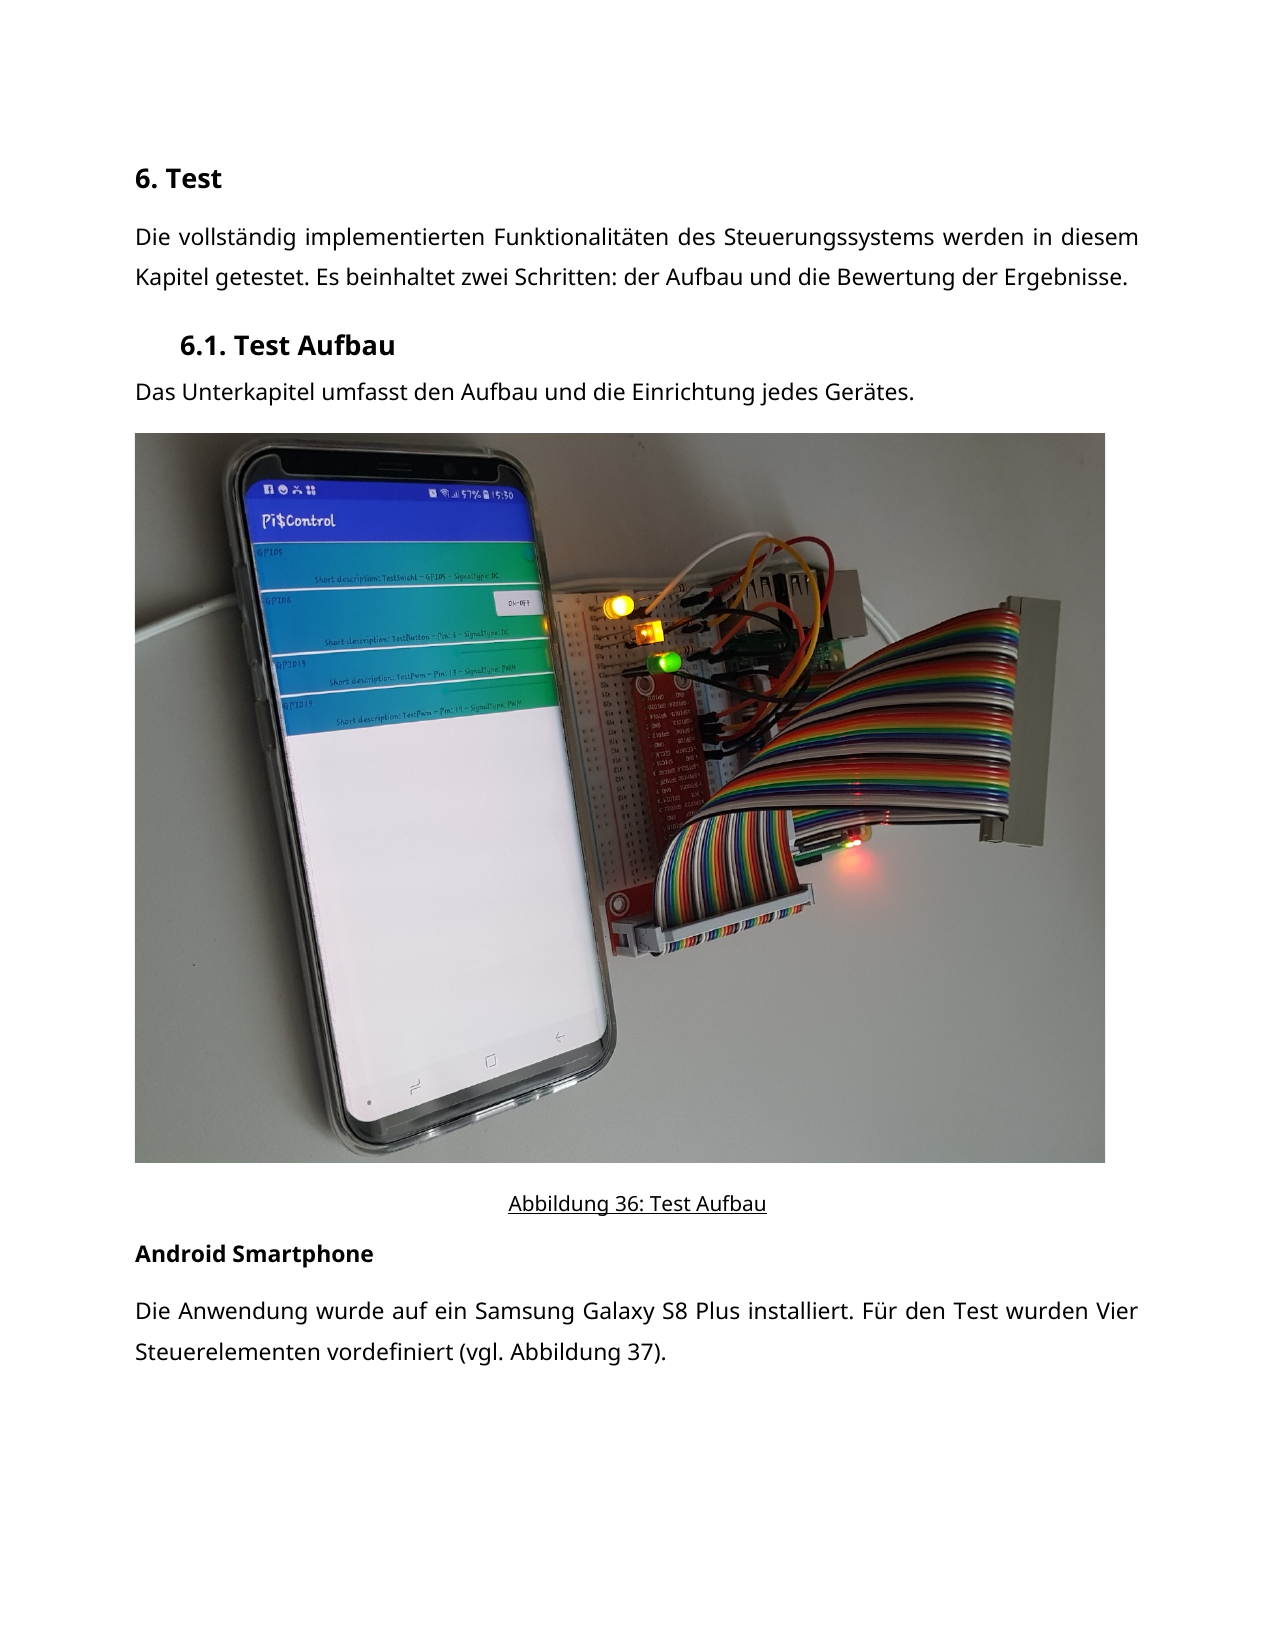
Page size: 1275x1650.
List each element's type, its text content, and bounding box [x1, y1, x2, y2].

subtitle Test Aufbau [180, 327, 1140, 363]
subtitle Test [135, 160, 1140, 197]
picture [134, 433, 1106, 1163]
text Das Unterkapitel umfasst den Aufbau und die Einrichtung jedes Gerätes. [135, 376, 1140, 407]
text Die Anwendung wurde auf ein Samsung Galaxy S8 Plus installiert. Für den Test wurden Vier Steuerelementen vordefiniert (vgl. Abbildung 37). [135, 1295, 1140, 1367]
text Android Smartphone [135, 1238, 1140, 1269]
text Die vollständig implementierten Funktionalitäten des Steuerungssystems werden in diesem Kapitel getestet. Es beinhaltet zwei Schritten: der Aufbau und die Bewertung der Ergebnisse. [135, 220, 1140, 292]
